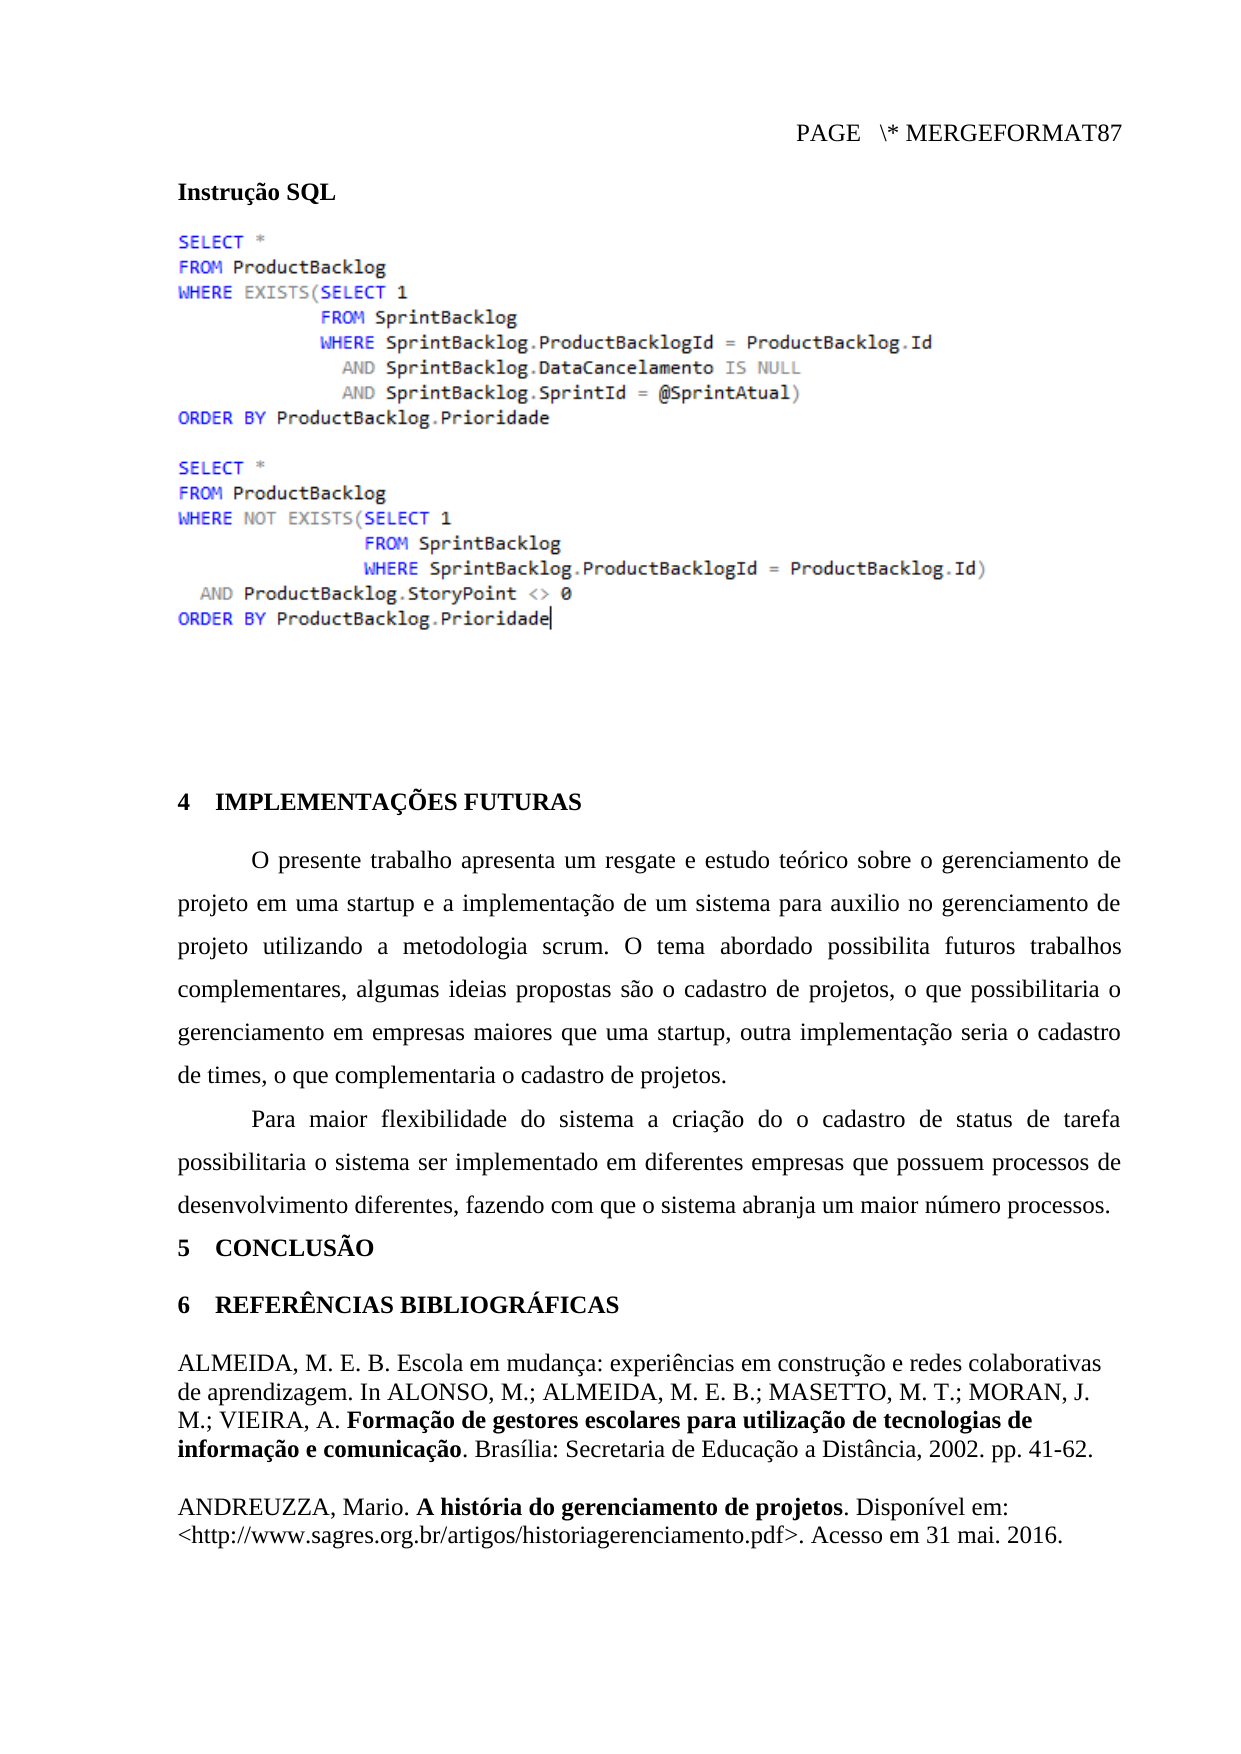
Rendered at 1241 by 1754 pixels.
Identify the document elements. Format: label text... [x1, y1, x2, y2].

text Instrução SQL [177, 177, 1122, 206]
text Para maior flexibilidade do sistema a criação do o cadastro de status de tarefa possibilitaria o sistema ser implementado em diferentes empresas que possuem processos de desenvolvimento diferentes, fazendo com que o sistema abranja um maior número processos. [177, 1104, 1122, 1219]
text O presente trabalho apresenta um resgate e estudo teórico sobre o gerenciamento de projeto em uma startup e a implementação de um sistema para auxilio no gerenciamento de projeto utilizando a metodologia scrum. O tema abordado possibilita futuros trabalhos complementares, algumas ideias propostas são o cadastro de projetos, o que possibilitaria o gerenciamento em empresas maiores que uma startup, outra implementação seria o cadastro de times, o que complementaria o cadastro de projetos. [177, 845, 1122, 1089]
text ANDREUZZA, Mario. A história do gerenciamento de projetos. Disponível em: <http://www.sagres.org.br/artigos/historiagerenciamento.pdf>. Acesso em 31 mai. 2016. [177, 1492, 1122, 1549]
subtitle IMPLEMENTAÇÕES FUTURAS [177, 787, 1122, 816]
subtitle CONCLUSÃO [177, 1233, 1122, 1262]
subtitle REFERÊNCIAS BIBLIOGRÁFICAS [177, 1291, 1122, 1319]
picture [177, 220, 1003, 644]
